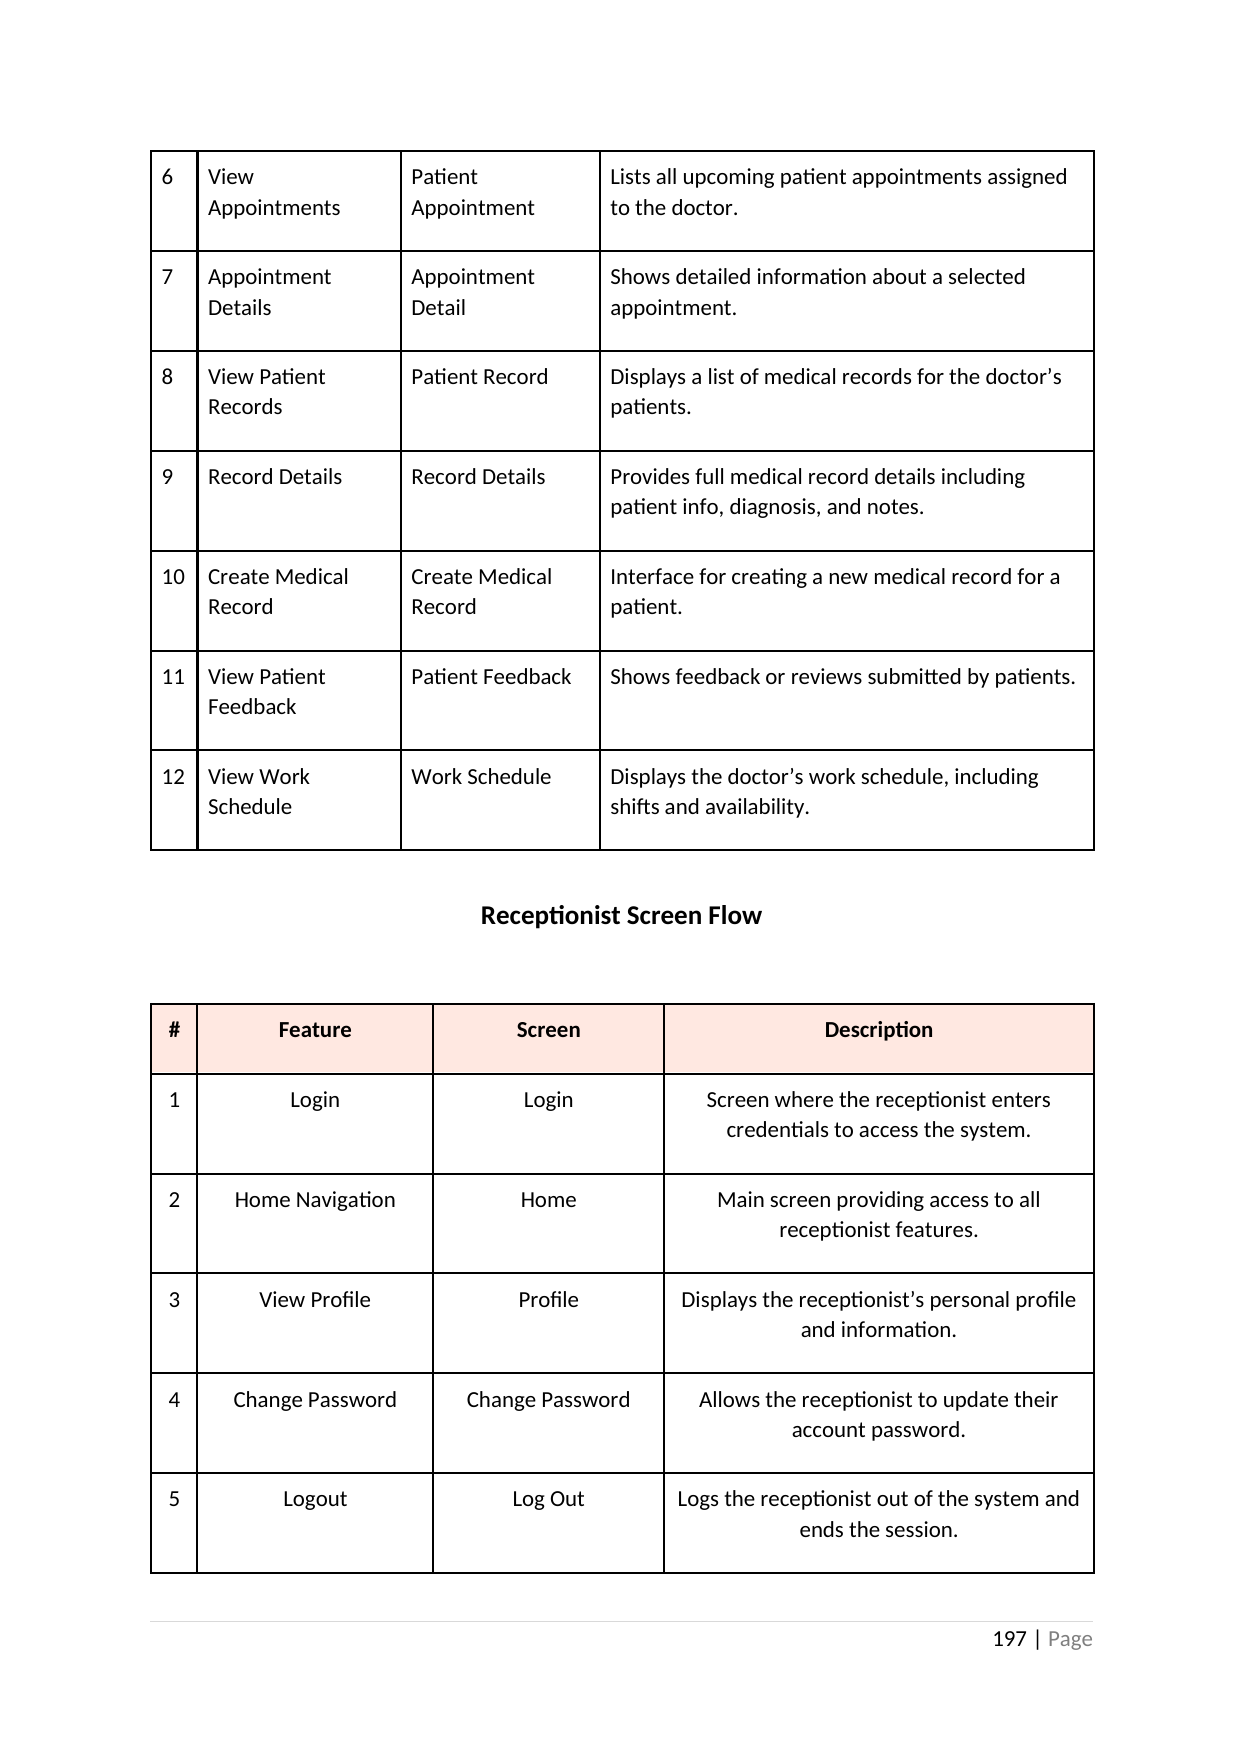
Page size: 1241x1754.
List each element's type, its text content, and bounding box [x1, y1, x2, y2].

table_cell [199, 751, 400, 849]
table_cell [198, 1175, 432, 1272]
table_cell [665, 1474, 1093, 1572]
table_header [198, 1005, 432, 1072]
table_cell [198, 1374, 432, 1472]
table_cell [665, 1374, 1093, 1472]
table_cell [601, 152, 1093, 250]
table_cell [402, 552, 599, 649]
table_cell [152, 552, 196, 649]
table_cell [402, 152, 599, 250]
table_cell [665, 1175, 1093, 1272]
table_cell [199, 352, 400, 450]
text Receptionist Screen Flow [150, 898, 1093, 931]
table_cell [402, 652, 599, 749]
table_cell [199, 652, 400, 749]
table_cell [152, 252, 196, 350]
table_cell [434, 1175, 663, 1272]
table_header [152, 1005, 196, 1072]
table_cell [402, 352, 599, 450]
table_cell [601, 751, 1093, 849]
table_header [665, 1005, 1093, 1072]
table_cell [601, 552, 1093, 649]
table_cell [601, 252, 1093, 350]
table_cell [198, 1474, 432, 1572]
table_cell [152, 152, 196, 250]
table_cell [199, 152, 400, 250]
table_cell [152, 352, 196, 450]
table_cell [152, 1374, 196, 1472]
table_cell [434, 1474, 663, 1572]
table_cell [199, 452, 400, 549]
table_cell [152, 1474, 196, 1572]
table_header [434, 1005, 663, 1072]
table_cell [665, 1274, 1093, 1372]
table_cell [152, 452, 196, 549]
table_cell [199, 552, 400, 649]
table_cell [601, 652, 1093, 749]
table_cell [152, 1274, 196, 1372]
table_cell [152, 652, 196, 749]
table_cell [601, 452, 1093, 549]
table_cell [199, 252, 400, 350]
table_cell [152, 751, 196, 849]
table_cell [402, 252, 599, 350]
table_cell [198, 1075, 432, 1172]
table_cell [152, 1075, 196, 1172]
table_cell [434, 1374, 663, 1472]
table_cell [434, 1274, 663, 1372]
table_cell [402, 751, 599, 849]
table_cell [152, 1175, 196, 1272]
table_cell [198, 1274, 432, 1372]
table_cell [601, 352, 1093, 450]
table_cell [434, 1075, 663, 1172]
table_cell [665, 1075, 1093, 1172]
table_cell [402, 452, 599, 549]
